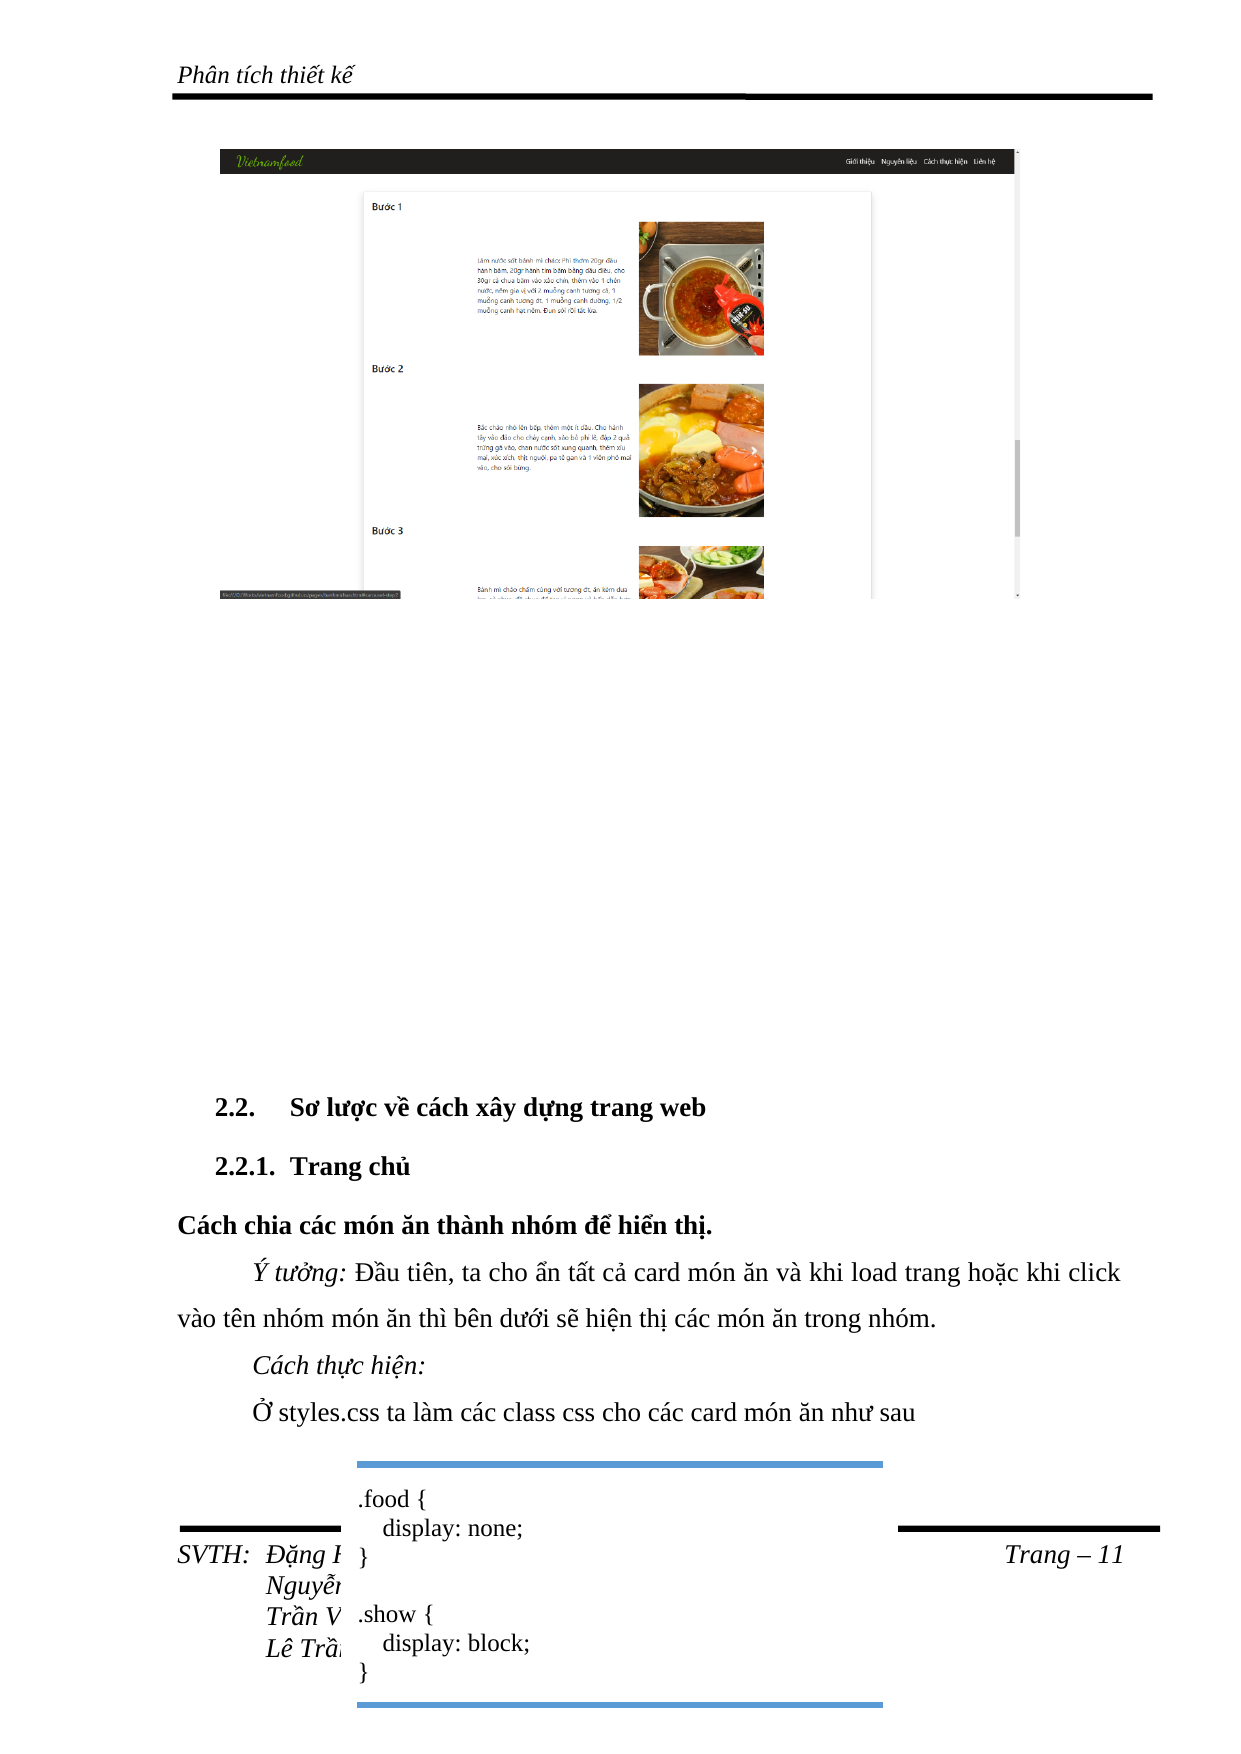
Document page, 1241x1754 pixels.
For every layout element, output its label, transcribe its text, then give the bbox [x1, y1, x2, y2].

text Cách chia các món ăn thành nhóm để hiển thị. [177, 1209, 1122, 1240]
list Trang chủ [214, 1150, 1122, 1181]
text Cách thực hiện: [177, 1349, 1122, 1380]
list Sơ lược về cách xây dựng trang web [214, 1091, 1122, 1122]
text Ở styles.css ta làm các class css cho các card món ăn như sau [177, 1396, 1122, 1427]
text Ý tưởng: Đầu tiên, ta cho ẩn tất cả card món ăn và khi load trang hoặc khi click vào tên nhóm món ăn thì bên dưới sẽ hiện thị các món ăn trong nhóm. [177, 1256, 1122, 1333]
picture [220, 149, 1020, 599]
